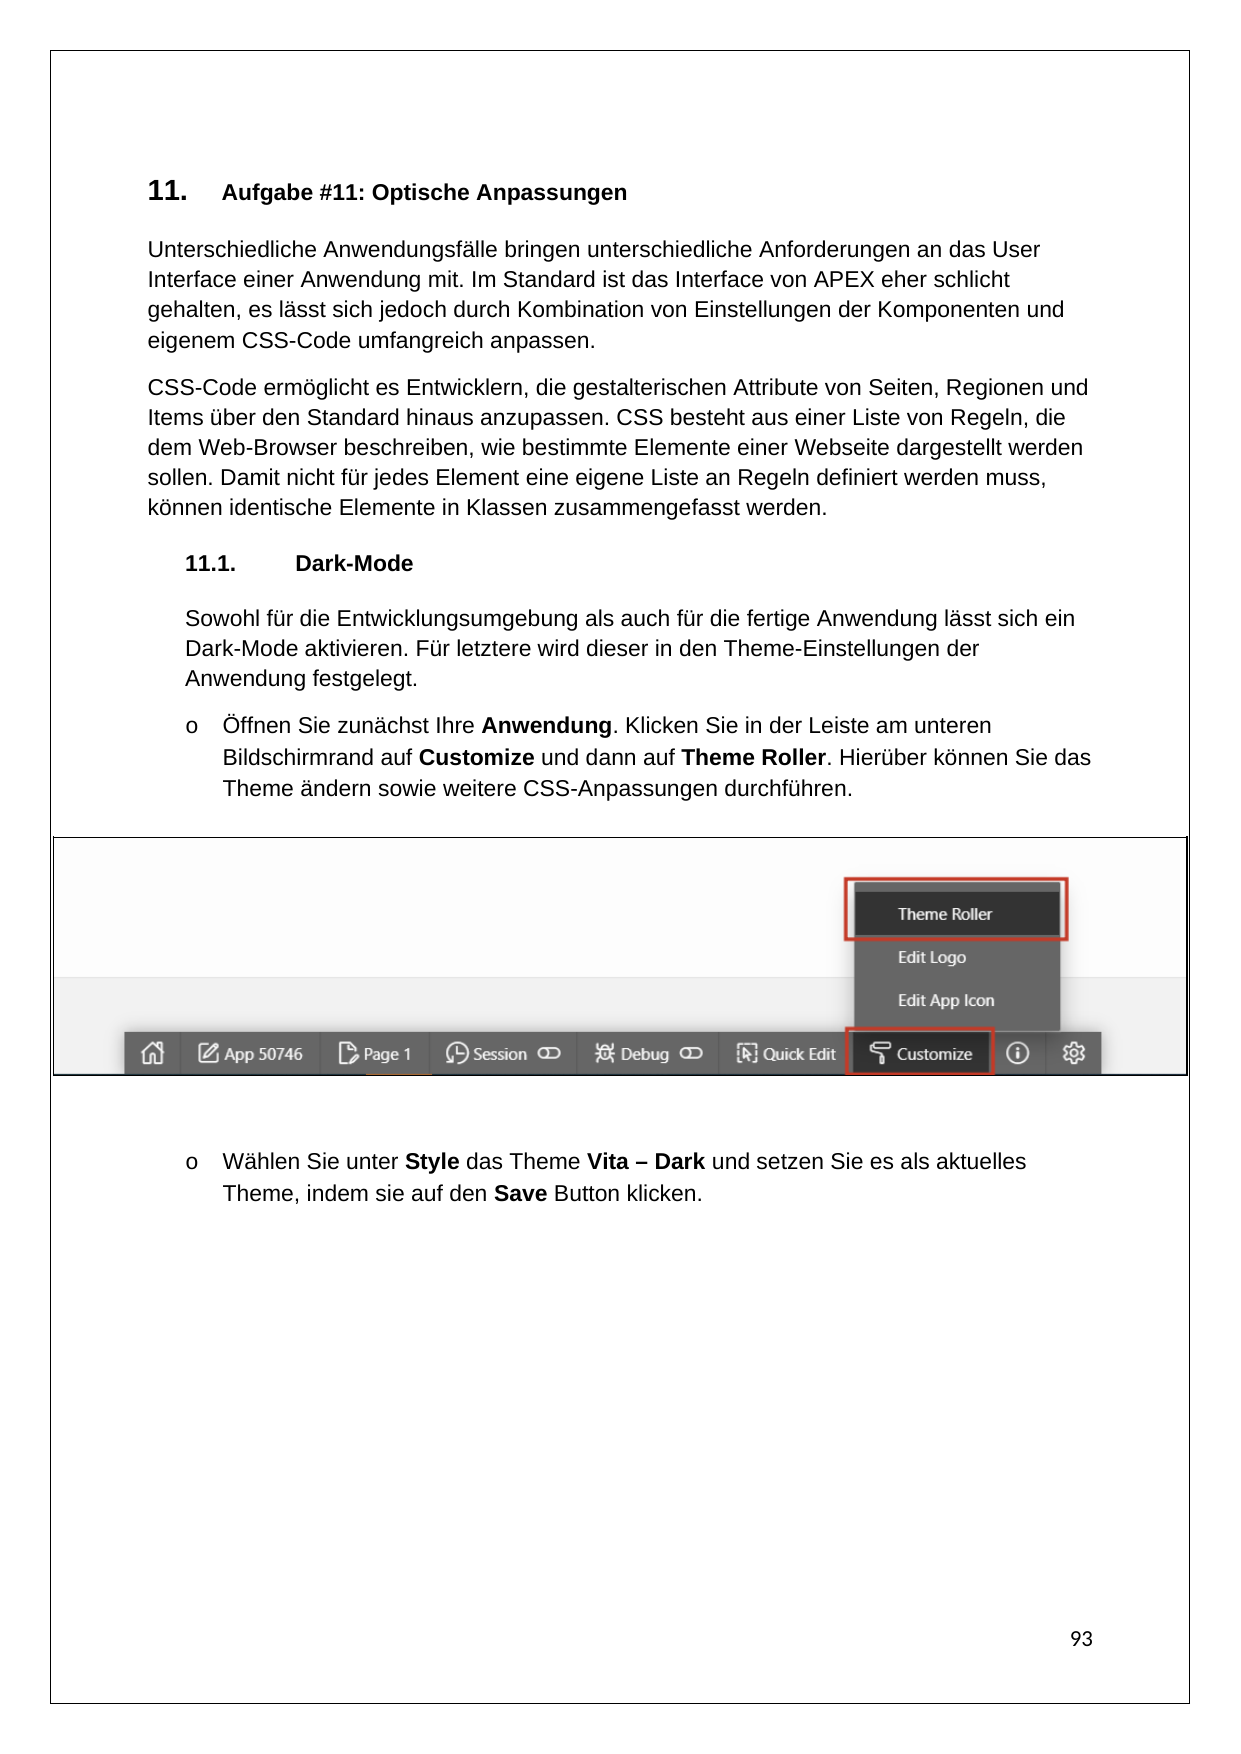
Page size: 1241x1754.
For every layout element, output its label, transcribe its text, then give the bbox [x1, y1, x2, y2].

list Wählen Sie unter Style das Theme Vita – Dark und setzen Sie es als aktuelles Theme, indem sie auf den Save Button klicken. [185, 1148, 1093, 1206]
subtitle Aufgabe #11: Optische Anpassungen [147, 172, 1093, 206]
picture [54, 838, 1186, 1075]
text CSS-Code ermöglicht es Entwicklern, die gestalterischen Attribute von Seiten, Regionen und Items über den Standard hinaus anzupassen. CSS besteht aus einer Liste von Regeln, die dem Web-Browser beschreiben, wie bestimmte Elemente einer Webseite dargestellt werden sollen. Damit nicht für jedes Element eine eigene Liste an Regeln definiert werden muss, können identische Elemente in Klassen zusammengefasst werden. [147, 373, 1093, 521]
text Unterschiedliche Anwendungsfälle bringen unterschiedliche Anforderungen an das User Interface einer Anwendung mit. Im Standard ist das Interface von APEX eher schlicht gehalten, es lässt sich jedoch durch Kombination von Einstellungen der Komponenten und eigenem CSS-Code umfangreich anpassen. [147, 236, 1093, 353]
text Sowohl für die Entwicklungsumgebung als auch für die fertige Anwendung lässt sich ein Dark-Mode aktivieren. Für letztere wird dieser in den Theme-Einstellungen der Anwendung festgelegt. [185, 605, 1093, 692]
subtitle Dark-Mode [185, 549, 1093, 576]
list Öffnen Sie zunächst Ihre Anwendung. Klicken Sie in der Leiste am unteren Bildschirmrand auf Customize und dann auf Theme Roller. Hierüber können Sie das Theme ändern sowie weitere CSS-Anpassungen durchführen. [185, 712, 1093, 801]
